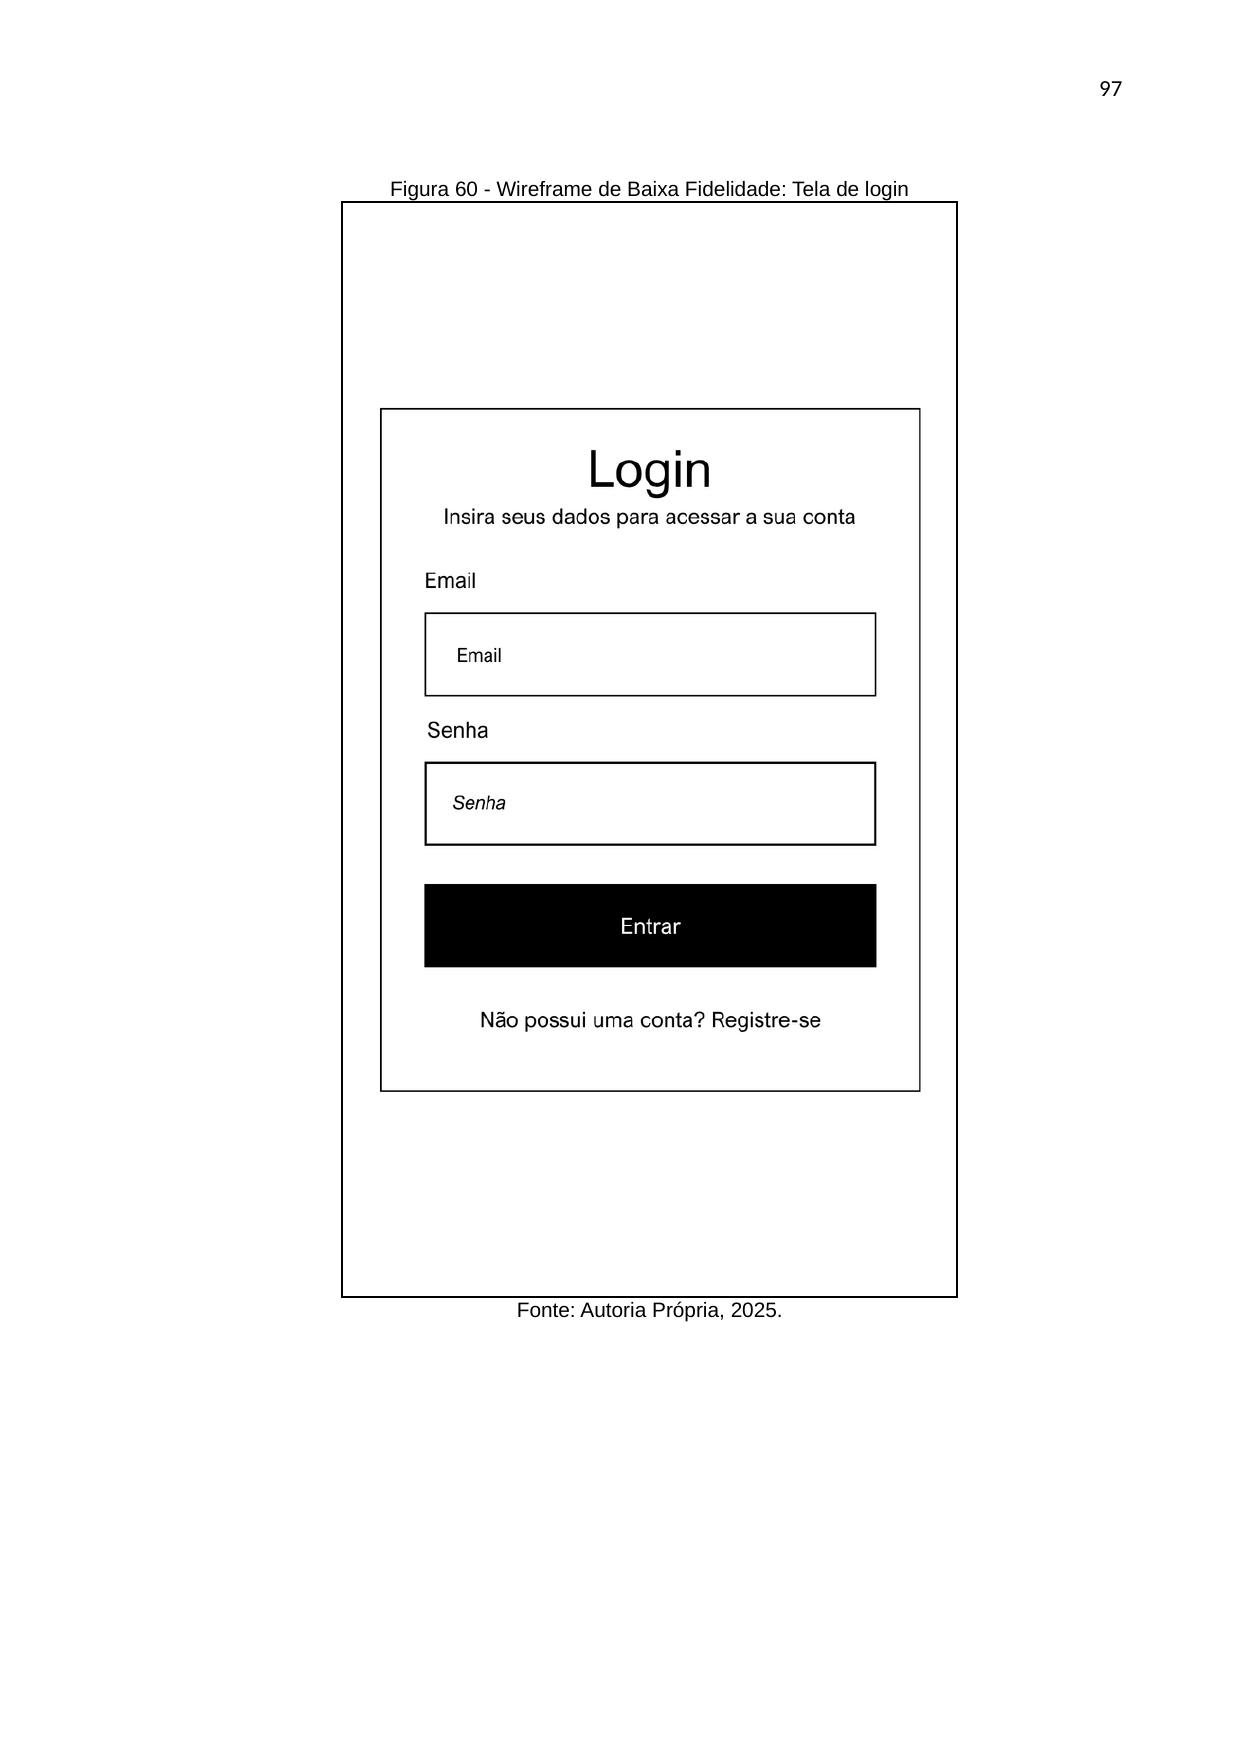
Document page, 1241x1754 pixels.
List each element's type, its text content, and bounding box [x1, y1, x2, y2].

text Fonte: Autoria Própria, 2025. [177, 1298, 1122, 1322]
picture [343, 203, 956, 1296]
